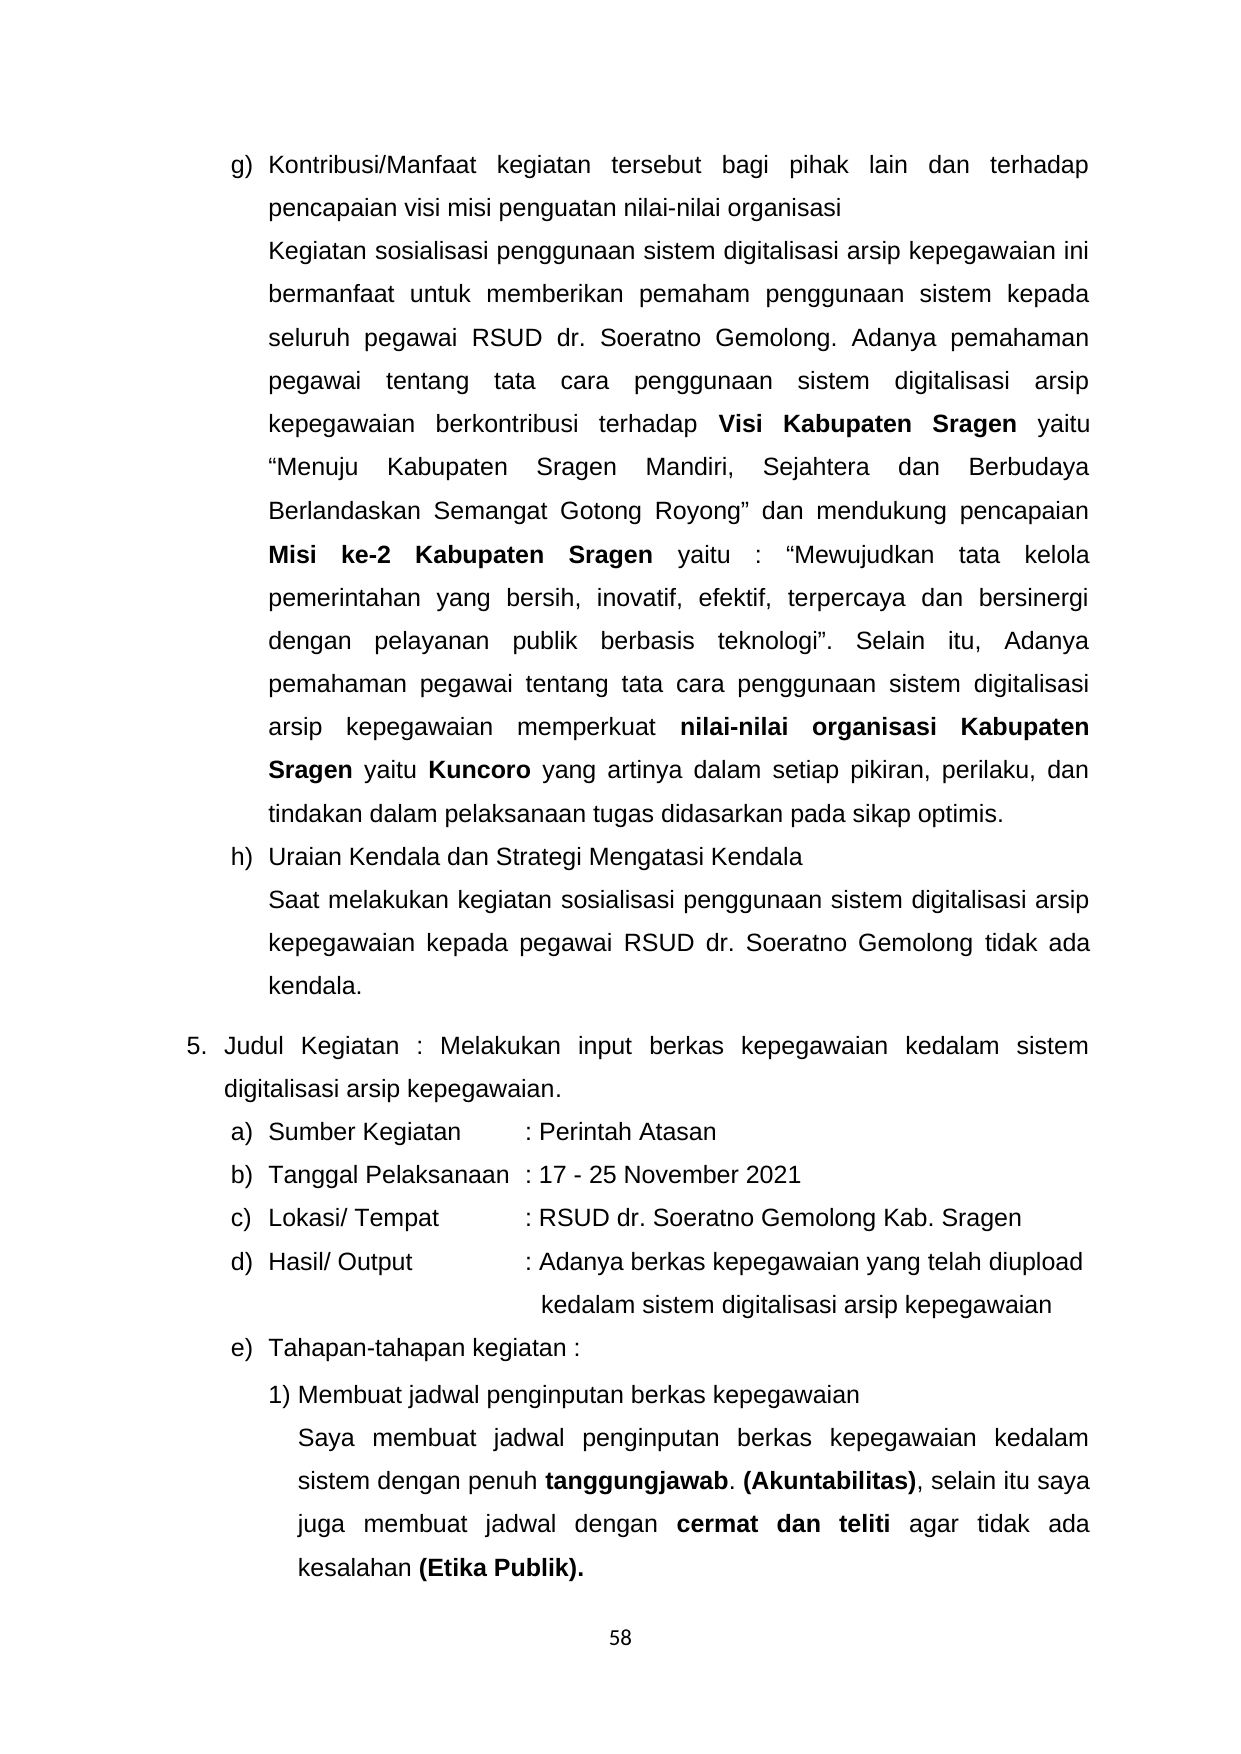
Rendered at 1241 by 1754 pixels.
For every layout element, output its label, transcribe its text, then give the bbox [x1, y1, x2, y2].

subtitle Judul Kegiatan : Melakukan input berkas kepegawaian kedalam sistem digitalisasi arsip kepegawaian. [186, 1031, 1090, 1103]
list Sumber Kegiatan : Perintah Atasan [231, 1117, 1090, 1146]
list Saat melakukan kegiatan sosialisasi penggunaan sistem digitalisasi arsip kepegawaian kepada pegawai RSUD dr. Soeratno Gemolong tidak ada kendala. [268, 885, 1090, 1000]
subtitle Membuat jadwal penginputan berkas kepegawaian [268, 1380, 1090, 1409]
list Uraian Kendala dan Strategi Mengatasi Kendala [231, 842, 1090, 871]
list Tanggal Pelaksanaan : 17 - 25 November 2021 [231, 1160, 1090, 1189]
text Saya membuat jadwal penginputan berkas kepegawaian kedalam sistem dengan penuh tanggungjawab. (Akuntabilitas), selain itu saya juga membuat jadwal dengan cermat dan teliti agar tidak ada kesalahan (Etika Publik). [298, 1423, 1090, 1581]
list Kegiatan sosialisasi penggunaan sistem digitalisasi arsip kepegawaian ini bermanfaat untuk memberikan pemaham penggunaan sistem kepada seluruh pegawai RSUD dr. Soeratno Gemolong. Adanya pemahaman pegawai tentang tata cara penggunaan sistem digitalisasi arsip kepegawaian berkontribusi terhadap Visi Kabupaten Sragen yaitu “Menuju Kabupaten Sragen Mandiri, Sejahtera dan Berbudaya Berlandaskan Semangat Gotong Royong” dan mendukung pencapaian Misi ke-2 Kabupaten Sragen yaitu : “Mewujudkan tata kelola pemerintahan yang bersih, inovatif, efektif, terpercaya dan bersinergi dengan pelayanan publik berbasis teknologi”. Selain itu, Adanya pemahaman pegawai tentang tata cara penggunaan sistem digitalisasi arsip kepegawaian memperkuat nilai-nilai organisasi Kabupaten Sragen yaitu Kuncoro yang artinya dalam setiap pikiran, perilaku, dan tindakan dalam pelaksanaan tugas didasarkan pada sikap optimis. [268, 236, 1090, 827]
list Lokasi/ Tempat : RSUD dr. Soeratno Gemolong Kab. Sragen [231, 1203, 1090, 1232]
list Tahapan-tahapan kegiatan : [231, 1333, 1090, 1362]
list Kontribusi/Manfaat kegiatan tersebut bagi pihak lain dan terhadap pencapaian visi misi penguatan nilai-nilai organisasi [231, 150, 1090, 222]
list kedalam sistem digitalisasi arsip kepegawaian [534, 1290, 1090, 1318]
list Hasil/ Output : Adanya berkas kepegawaian yang telah diupload [231, 1247, 1090, 1275]
